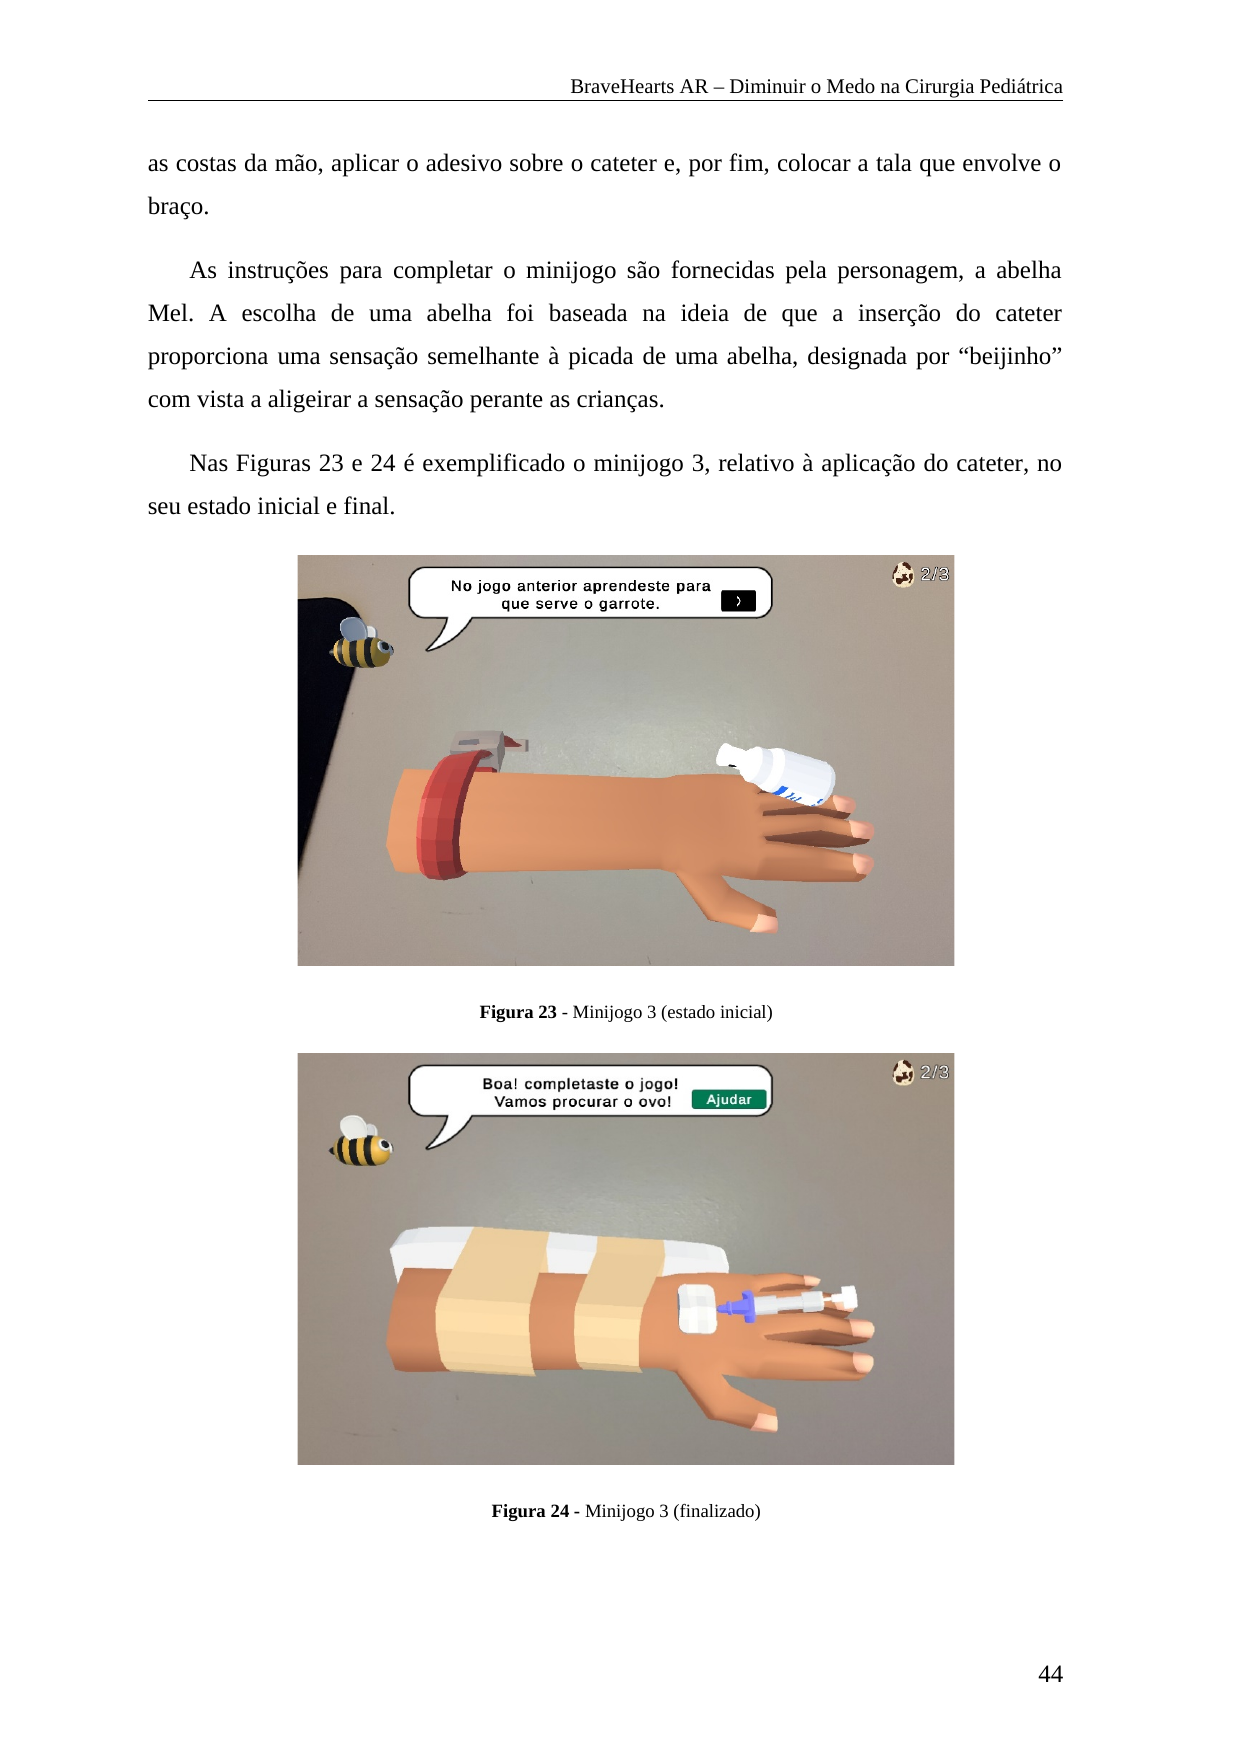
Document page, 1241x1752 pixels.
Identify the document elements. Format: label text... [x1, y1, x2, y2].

picture [297, 1053, 955, 1465]
picture [297, 555, 955, 966]
text Nas Figuras 23 e 24 é exemplificado o minijogo 3, relativo à aplicação do cateter, no seu estado inicial e final. [148, 448, 1063, 520]
text Figura 24 - Minijogo 3 (finalizado) [148, 1499, 1063, 1521]
text Figura 23 - Minijogo 3 (estado inicial) [148, 1001, 1063, 1022]
text As instruções para completar o minijogo são fornecidas pela personagem, a abelha Mel. A escolha de uma abelha foi baseada na ideia de que a inserção do cateter proporciona uma sensação semelhante à picada de uma abelha, designada por “beijinho” com vista a aligeirar a sensação perante as crianças. [148, 255, 1063, 413]
